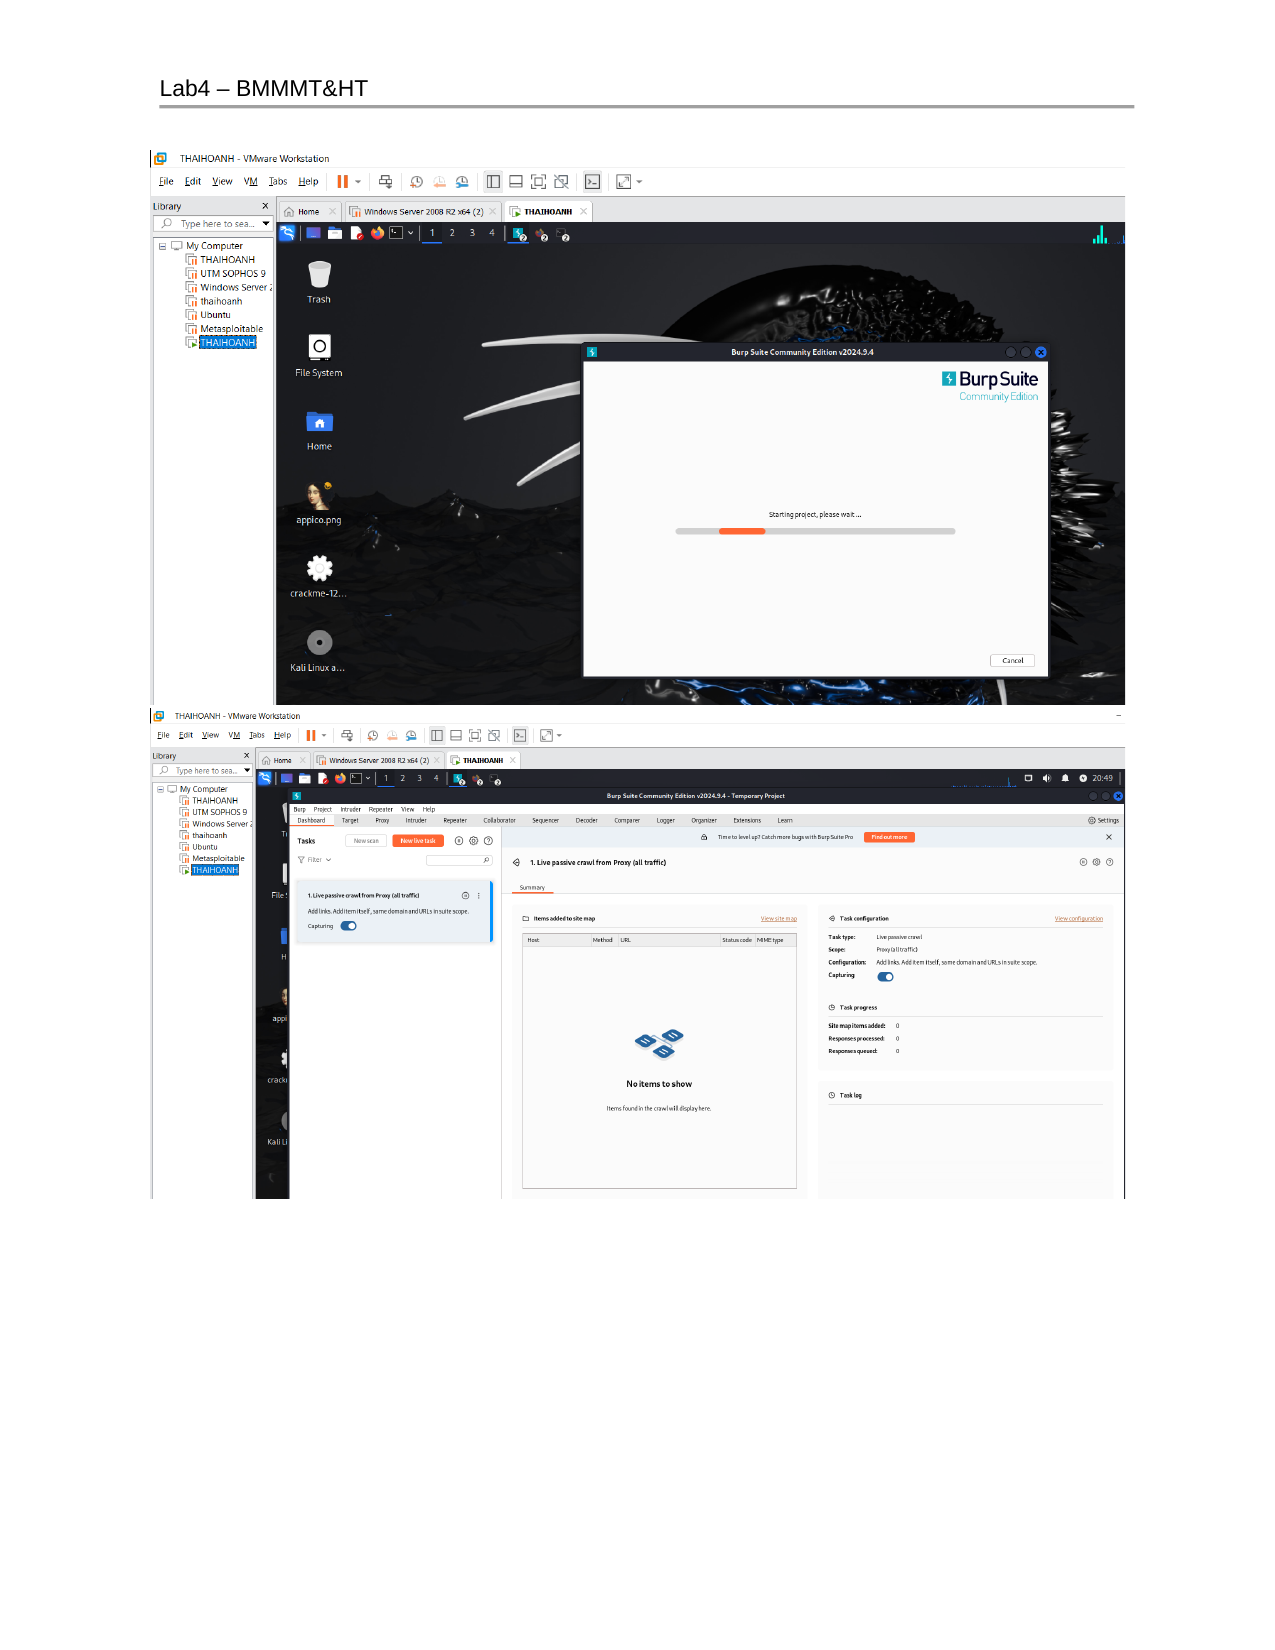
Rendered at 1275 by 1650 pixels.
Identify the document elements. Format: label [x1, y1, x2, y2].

picture [150, 708, 1125, 1199]
picture [150, 150, 1125, 705]
